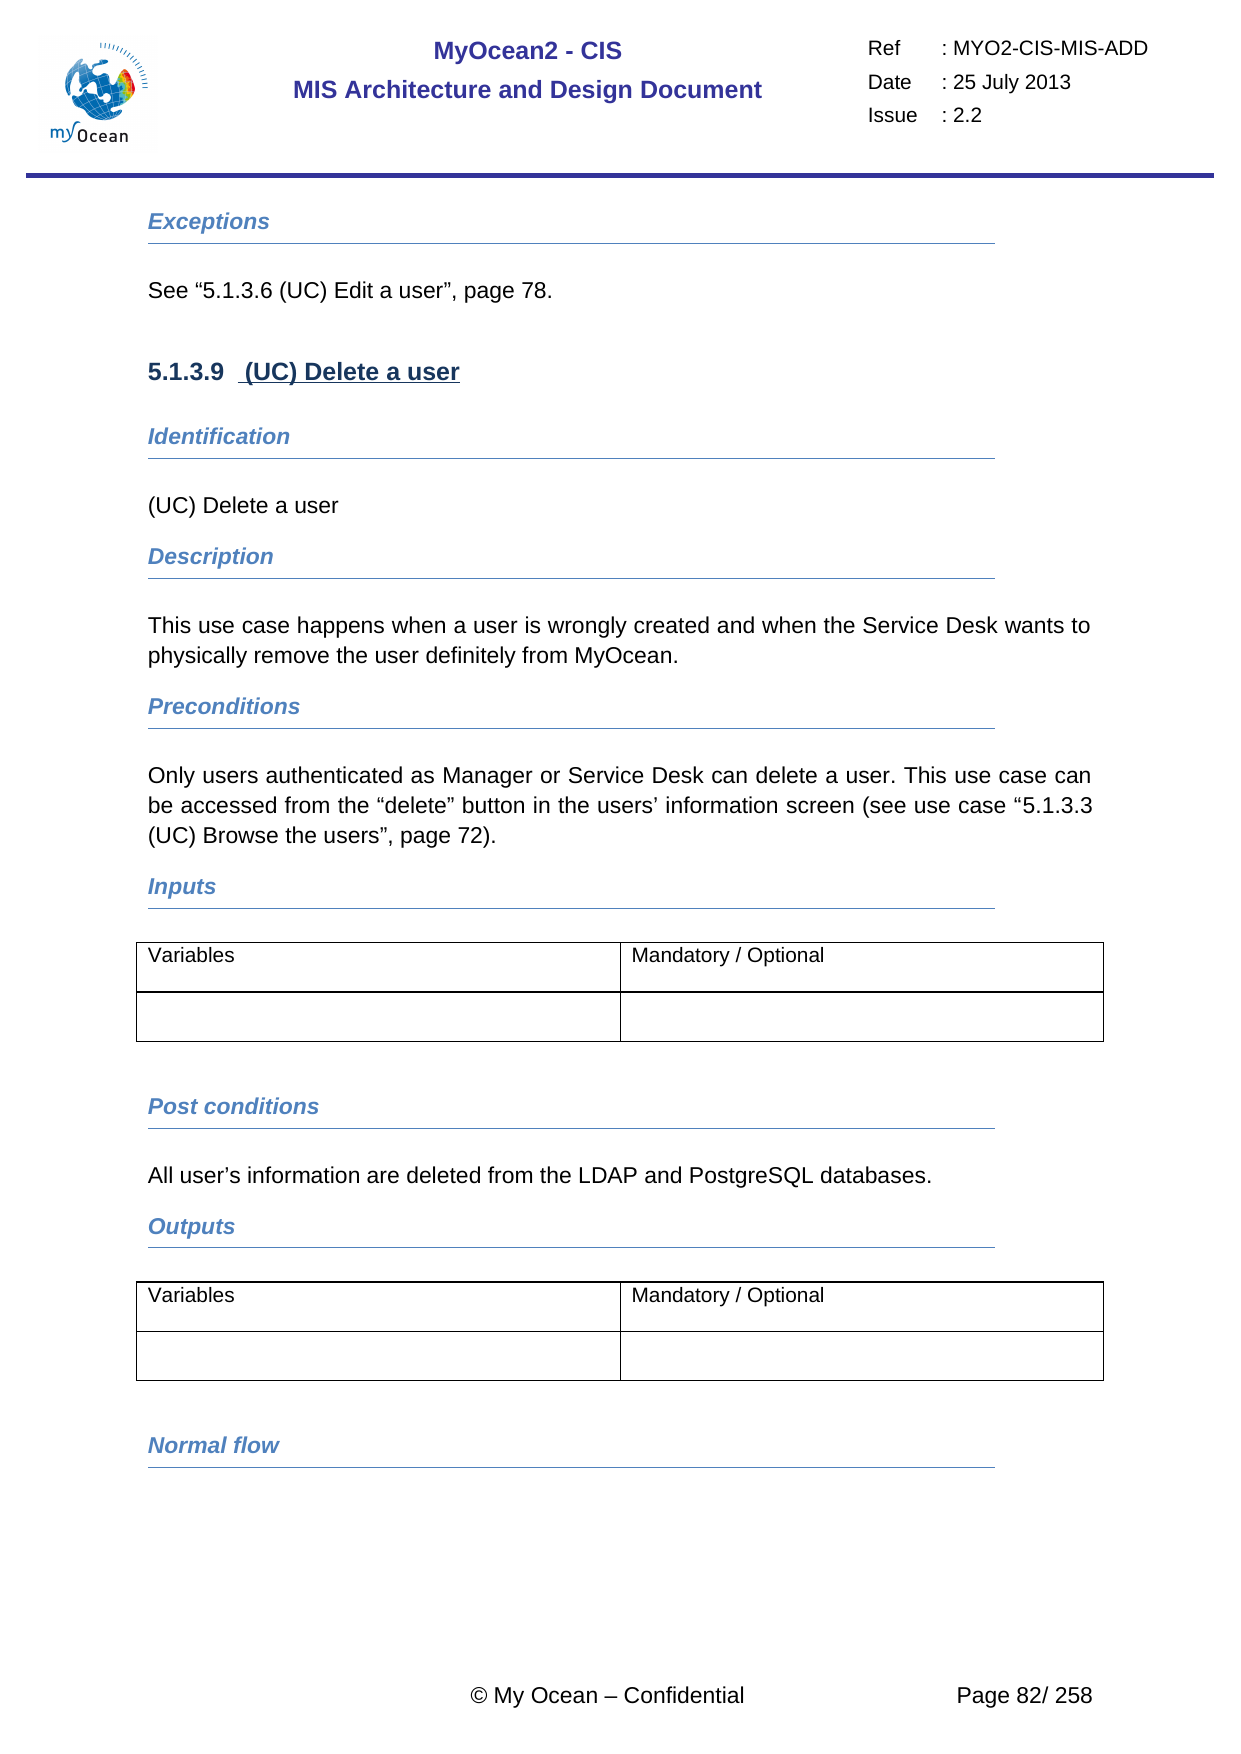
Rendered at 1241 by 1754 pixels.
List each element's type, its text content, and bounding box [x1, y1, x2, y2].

subtitle (UC) Delete a user [148, 357, 1092, 386]
text Identification [148, 423, 995, 458]
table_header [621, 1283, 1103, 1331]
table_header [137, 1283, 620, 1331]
text Exceptions [148, 208, 995, 243]
text Outputs [148, 1213, 995, 1247]
text Only users authenticated as Manager or Service Desk can delete a user. This use case can be accessed from the “delete” button in the users’ information screen (see use case “5.1.3.3 (UC) Browse the users”, page ). [148, 762, 1092, 849]
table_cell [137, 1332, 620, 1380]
text All user’s information are deleted from the LDAP and PostgreSQL databases. [148, 1162, 1092, 1188]
text Inputs [148, 873, 995, 908]
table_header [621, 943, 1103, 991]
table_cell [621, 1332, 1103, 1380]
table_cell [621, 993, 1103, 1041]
text Description [148, 543, 995, 578]
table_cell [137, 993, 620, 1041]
text (UC) Delete a user [148, 492, 1092, 518]
text Post conditions [148, 1093, 995, 1128]
picture [37, 35, 158, 153]
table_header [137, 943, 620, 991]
text Normal flow [148, 1432, 995, 1467]
text See “5.1.3.6 (UC) Edit a user”, page . [148, 277, 1092, 303]
text Preconditions [148, 693, 995, 728]
text This use case happens when a user is wrongly created and when the Service Desk wants to physically remove the user definitely from MyOcean. [148, 612, 1092, 668]
